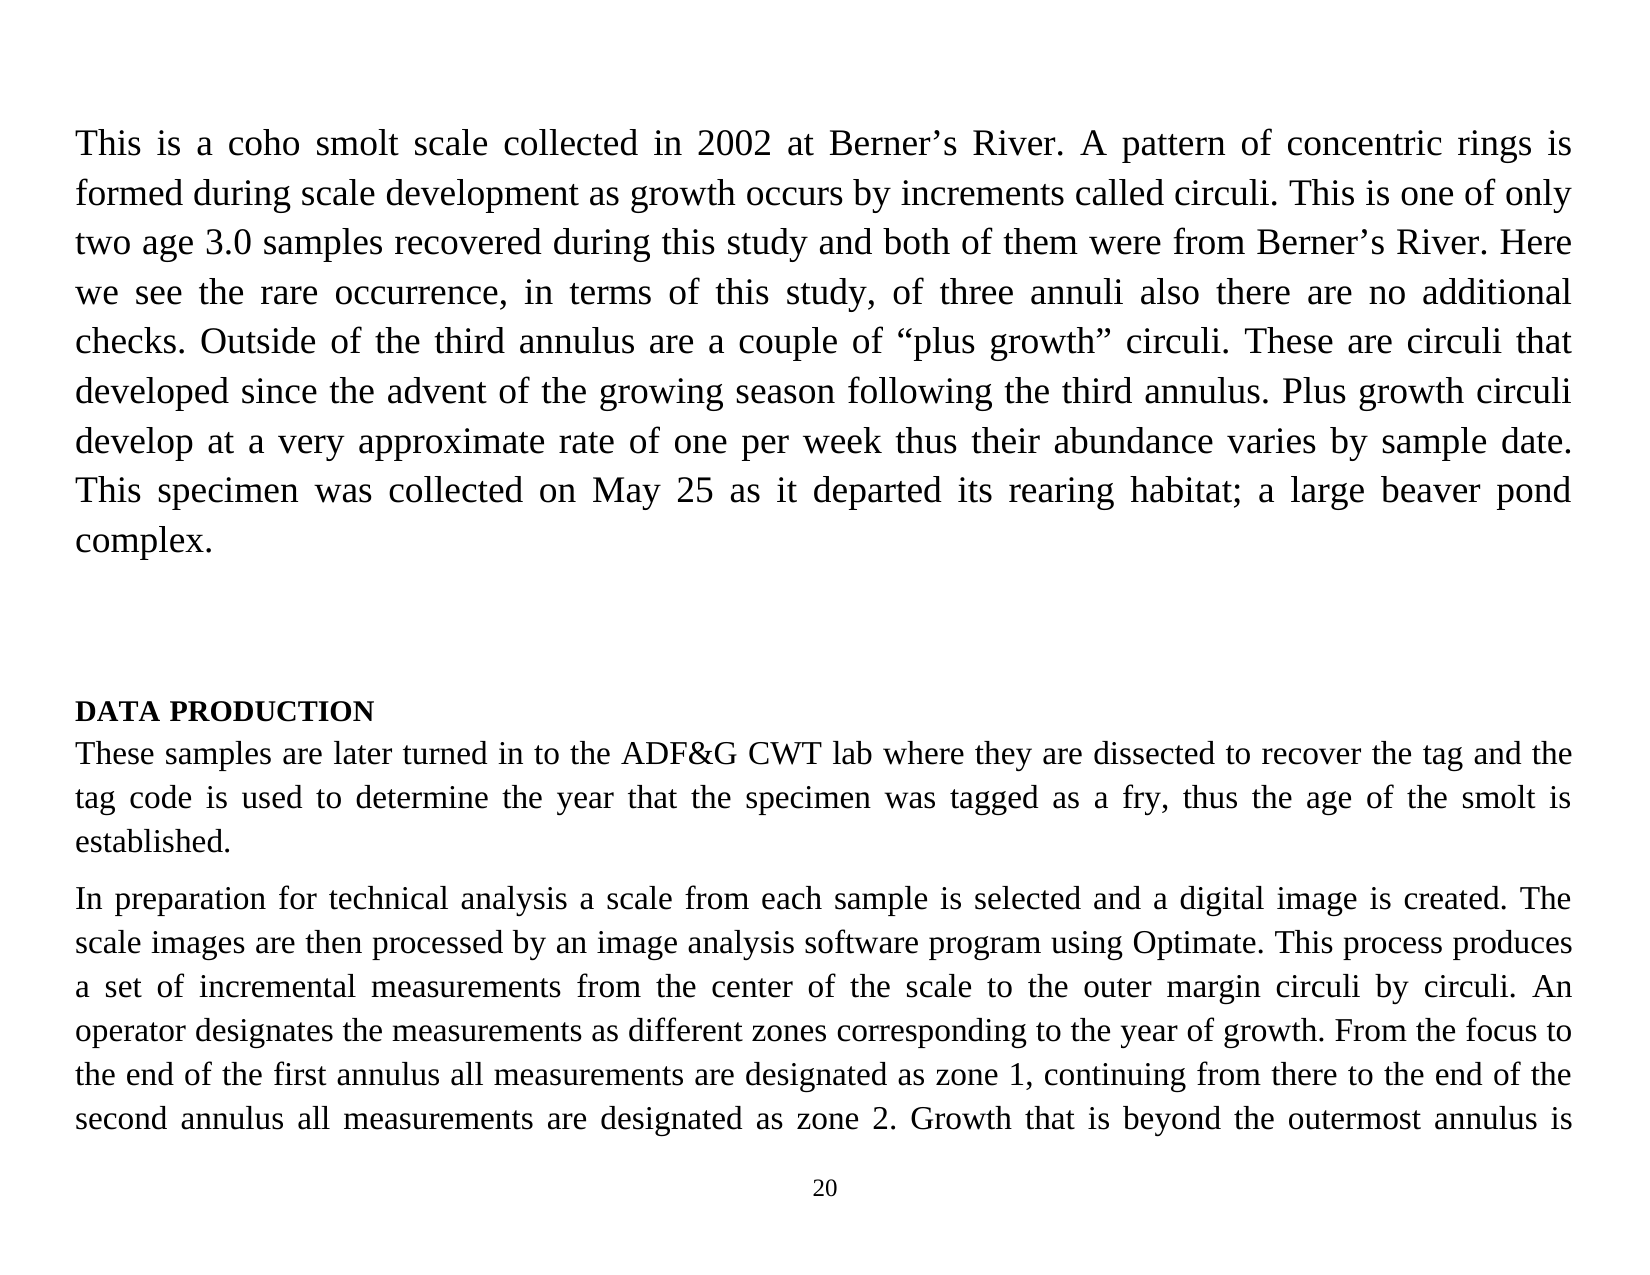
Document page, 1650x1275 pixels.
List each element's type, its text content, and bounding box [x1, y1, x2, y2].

subtitle data production [75, 698, 1575, 727]
text This is a coho smolt scale collected in 2002 at Berner’s River. A pattern of concentric rings is formed during scale development as growth occurs by increments called circuli. This is one of only two age 3.0 samples recovered during this study and both of them were from Berner’s River. Here we see the rare occurrence, in terms of this study, of three annuli also there are no additional checks. Outside of the third annulus are a couple of “plus growth” circuli. These are circuli that developed since the advent of the growing season following the third annulus. Plus growth circuli develop at a very approximate rate of one per week thus their abundance varies by sample date. This specimen was collected on May 25 as it departed its rearing habitat; a large beaver pond complex. [75, 121, 1575, 560]
text These samples are later turned in to the ADF&G CWT lab where they are dissected to recover the tag and the tag code is used to determine the year that the specimen was tagged as a fry, thus the age of the smolt is established. [75, 733, 1575, 860]
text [75, 878, 1575, 1137]
